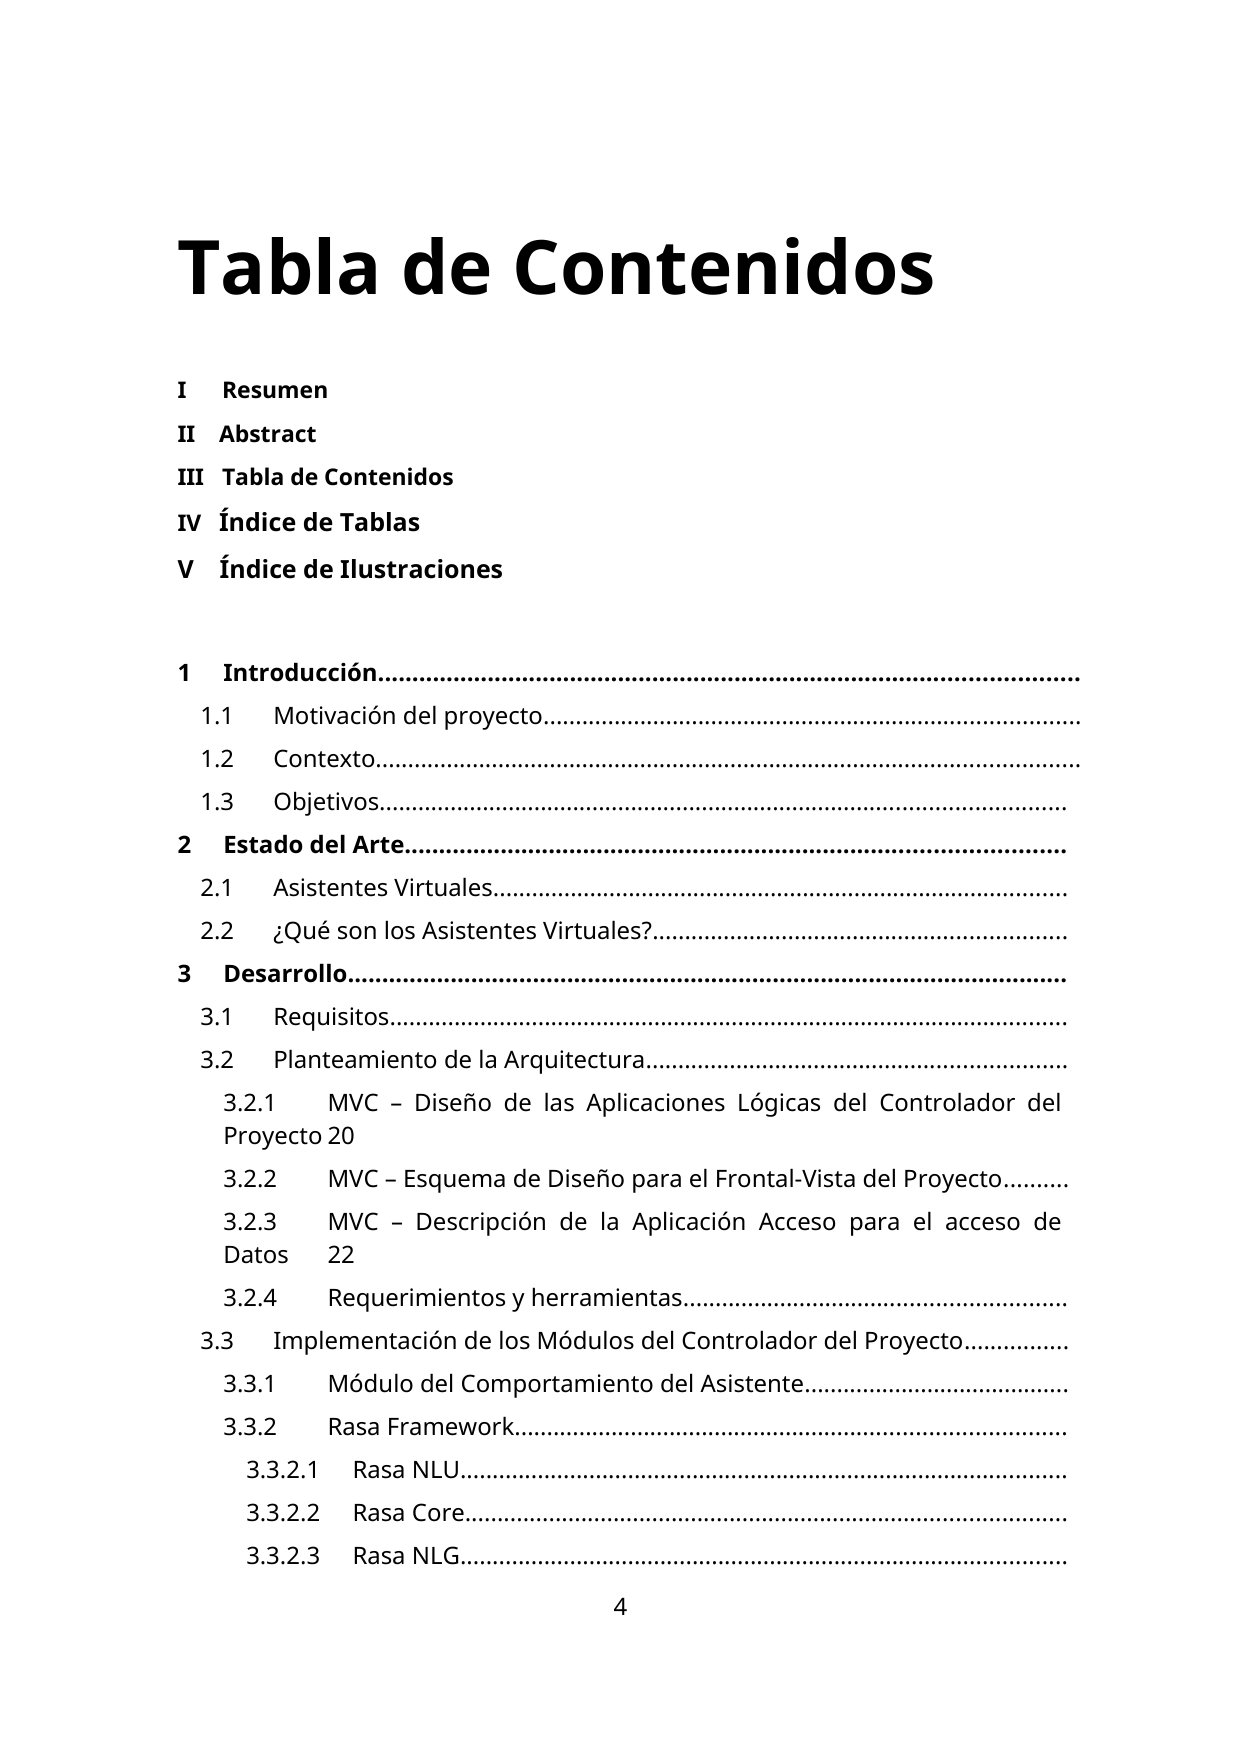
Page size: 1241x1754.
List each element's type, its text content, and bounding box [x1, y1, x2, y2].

text 3.3.2.3 Rasa NLG 26 [246, 1539, 1063, 1571]
text 3.3.2.2 Rasa Core 26 [246, 1496, 1063, 1528]
text 2.1 Asistentes Virtuales 11 [200, 871, 1063, 904]
text 1.3 Objetivos 10 [200, 785, 1063, 818]
text 3.2.3 MVC – Descripción de la Aplicación Acceso para el acceso de Datos 22 [223, 1205, 1063, 1270]
text 1 Introducción 8 [177, 656, 1063, 689]
text 1.1 Motivación del proyecto 8 [200, 699, 1063, 732]
text I Resumen [177, 374, 1063, 405]
text 3.3 Implementación de los Módulos del Controlador del Proyecto 25 [200, 1323, 1063, 1356]
title Tabla de Contenidos [177, 214, 1063, 316]
text 3.2.4 Requerimientos y herramientas 24 [223, 1281, 1063, 1313]
text 3.3.1 Módulo del Comportamiento del Asistente 25 [223, 1367, 1063, 1399]
text 3.3.2.1 Rasa NLU 25 [246, 1453, 1063, 1485]
text 3.2.1 MVC – Diseño de las Aplicaciones Lógicas del Controlador del Proyecto 20 [223, 1086, 1063, 1151]
text 2.2 ¿Qué son los Asistentes Virtuales? 12 [200, 914, 1063, 947]
text 3.2.2 MVC – Esquema de Diseño para el Frontal-Vista del Proyecto 21 [223, 1162, 1063, 1194]
text 3.2 Planteamiento de la Arquitectura 19 [200, 1043, 1063, 1076]
text 3.1 Requisitos 16 [200, 1000, 1063, 1033]
text II Abstract [177, 417, 1063, 449]
text 3 Desarrollo 16 [177, 957, 1063, 990]
text III Tabla de Contenidos [177, 461, 1063, 492]
text 2 Estado del Arte 11 [177, 828, 1063, 861]
text IV Índice de Tablas [177, 505, 1063, 539]
text V Índice de Ilustraciones [177, 552, 1063, 586]
text 1.2 Contexto 8 [200, 742, 1063, 775]
text 3.3.2 Rasa Framework 25 [223, 1409, 1063, 1442]
